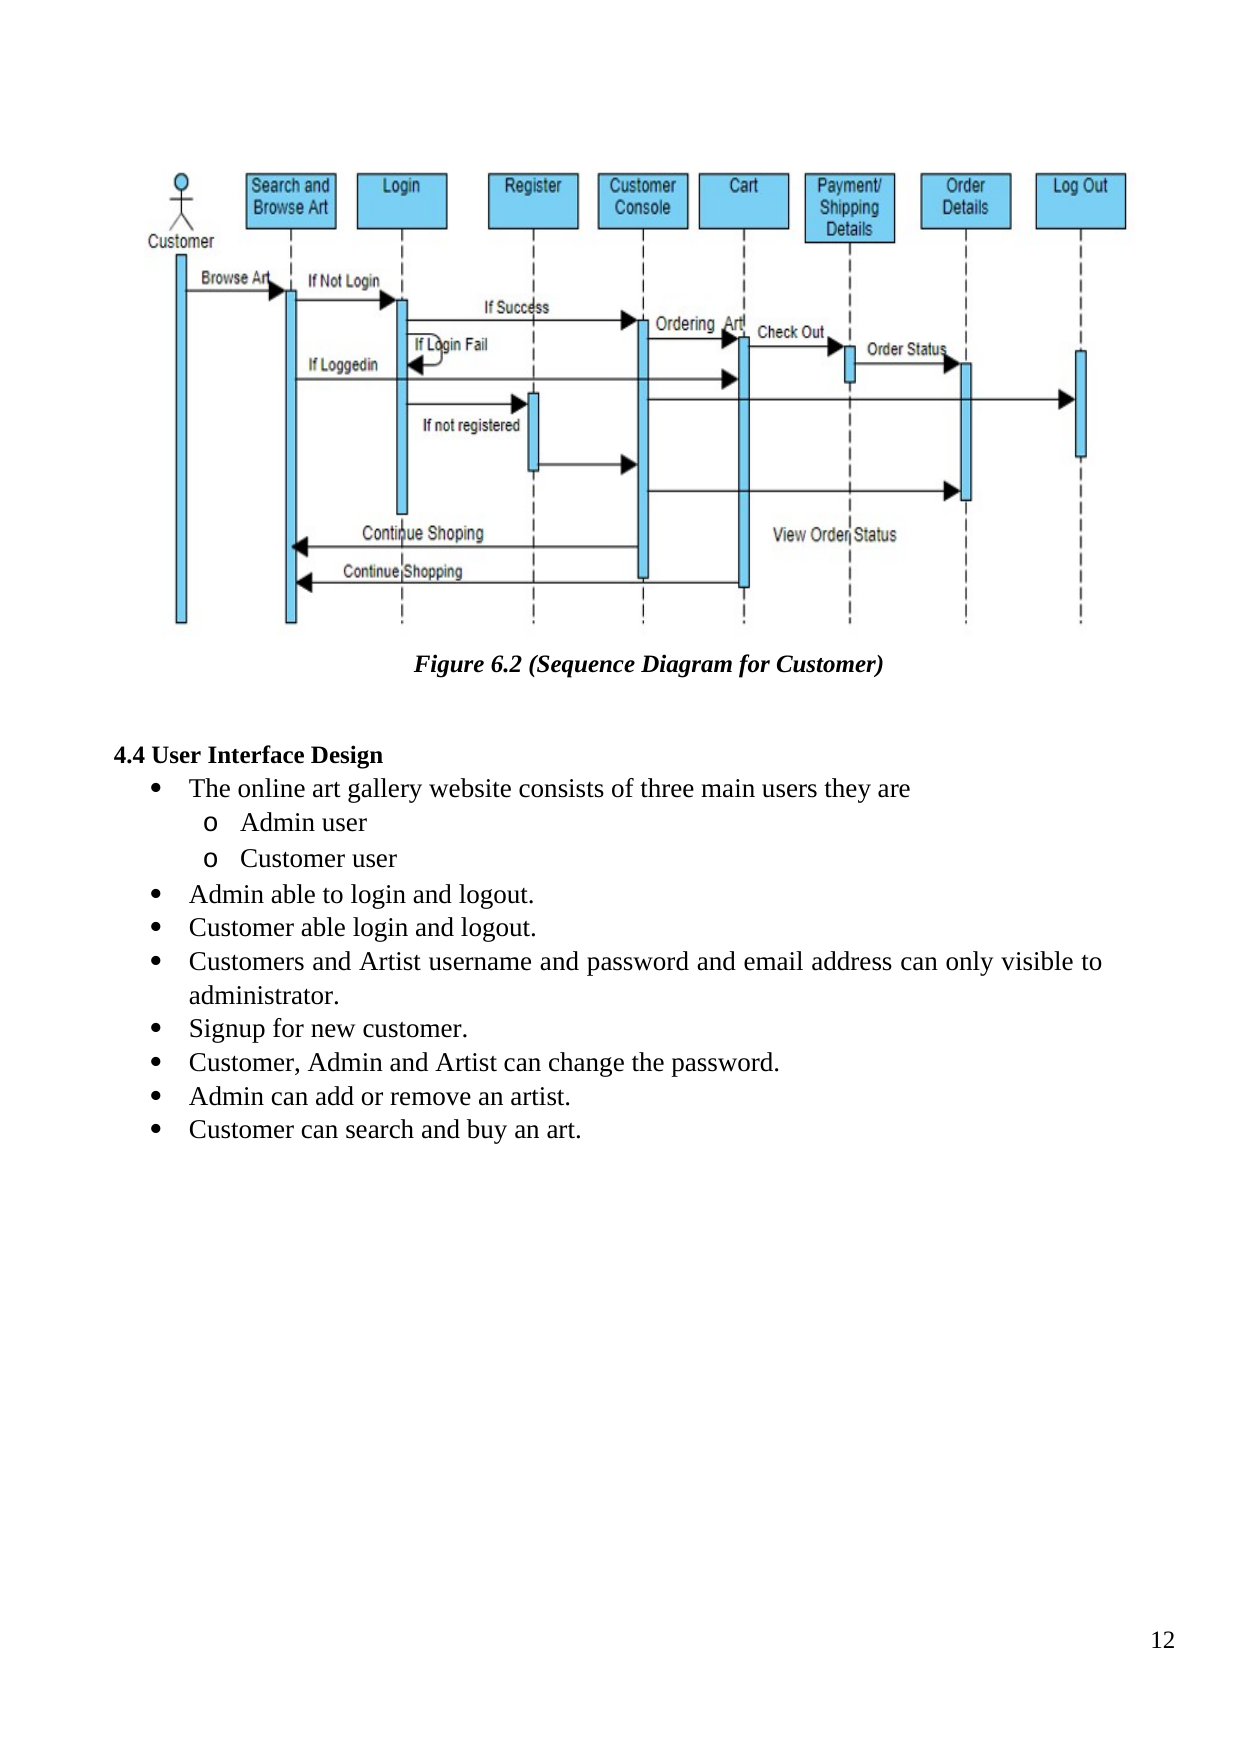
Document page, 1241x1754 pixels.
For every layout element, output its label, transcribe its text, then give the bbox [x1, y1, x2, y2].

list Signup for new customer. [151, 1012, 1104, 1044]
list Customer user [202, 842, 1104, 875]
list Admin user [202, 806, 1104, 839]
list Customer can search and buy an art. [151, 1114, 1104, 1145]
list The online art gallery website consists of three main users they are [151, 772, 1104, 803]
text Figure 6.2 (Sequence Diagram for Customer) [125, 649, 1175, 678]
list Customers and Artist username and password and email address can only visible to administrator. [151, 945, 1104, 1010]
picture [144, 149, 1137, 648]
list Customer able login and logout. [151, 911, 1104, 943]
list Customer, Admin and Artist can change the password. [151, 1046, 1104, 1077]
list Admin able to login and logout. [151, 878, 1104, 909]
subtitle 4.4 User Interface Design [114, 740, 1126, 769]
list Admin can add or remove an artist. [151, 1080, 1104, 1111]
